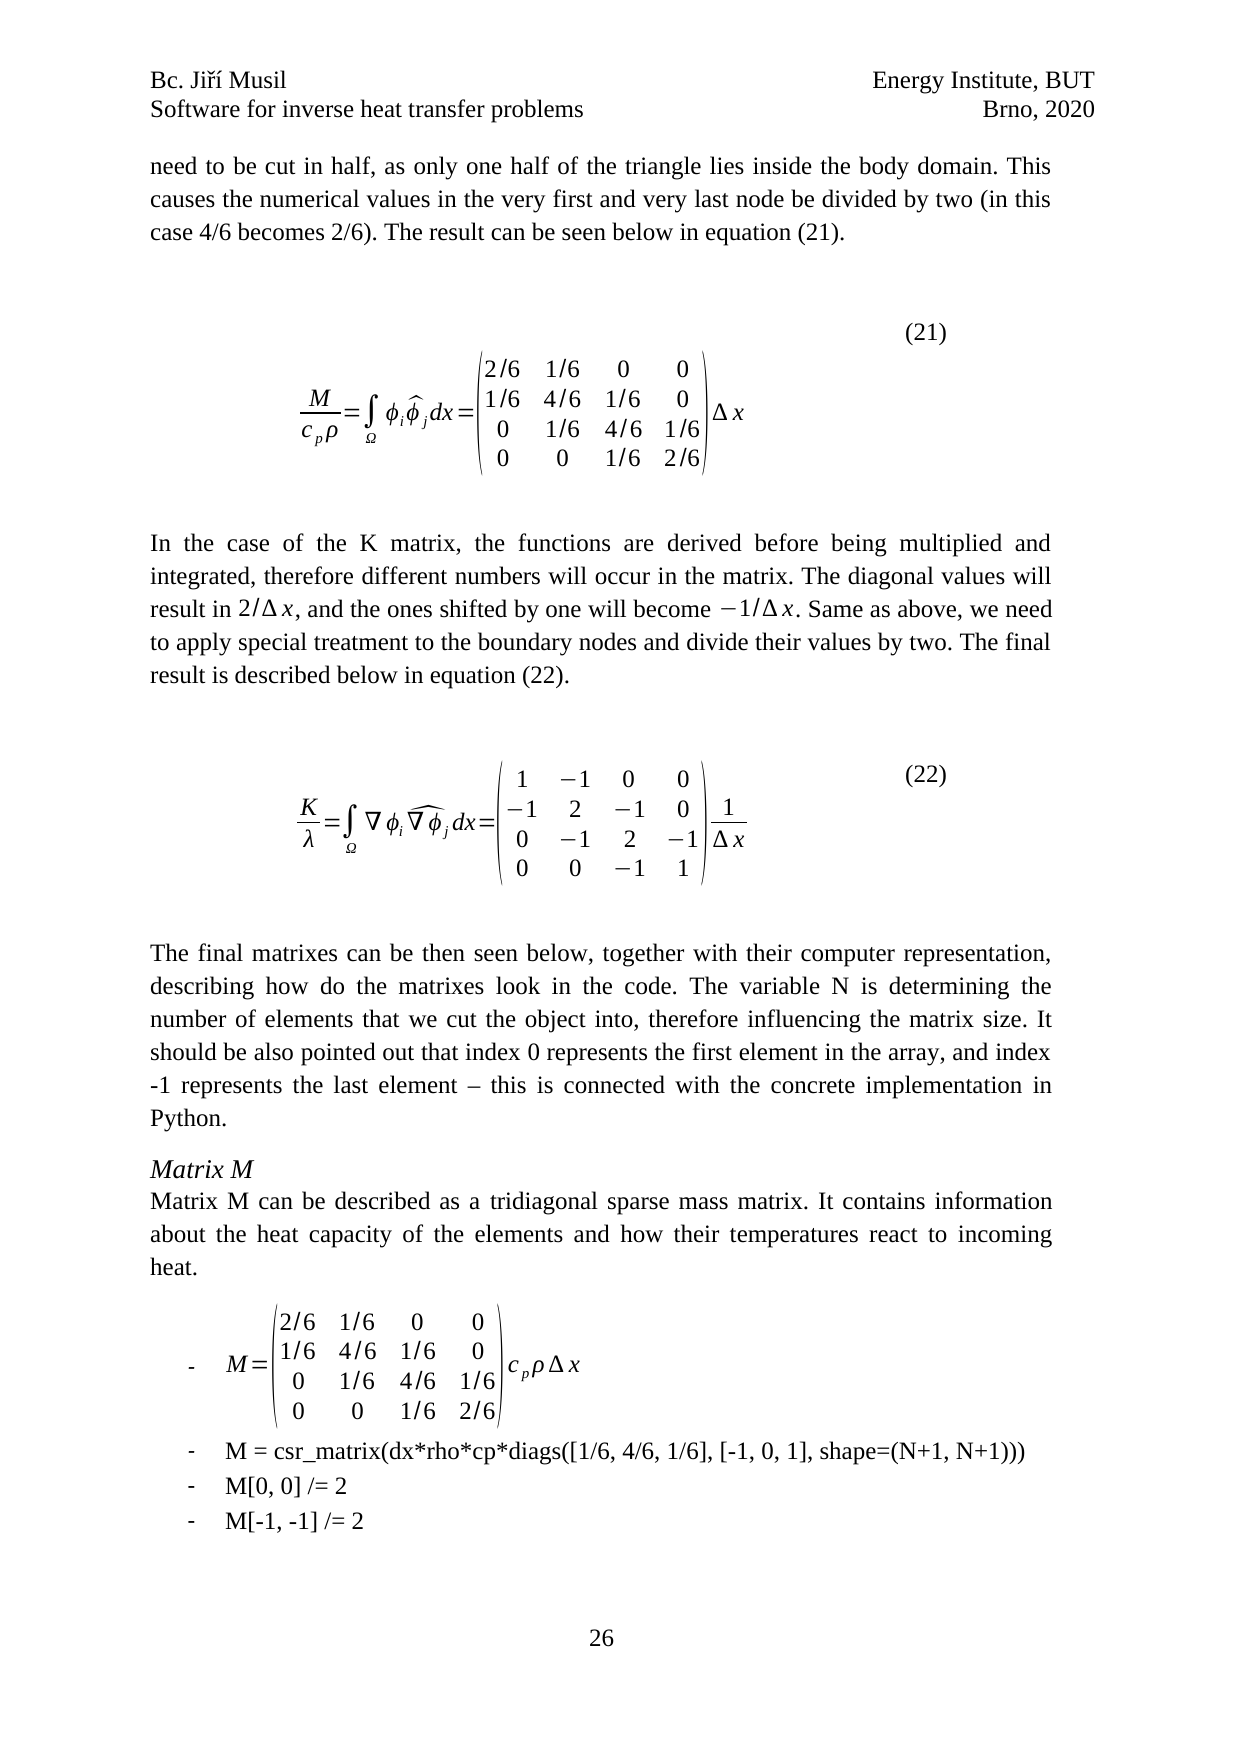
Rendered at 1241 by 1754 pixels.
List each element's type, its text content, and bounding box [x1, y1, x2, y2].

table_header (21) [894, 317, 1053, 528]
text In the case of the K matrix, the functions are derived before being multiplied and integrated, therefore different numbers will occur in the matrix. The diagonal values will result in , and the ones shifted by one will become . Same as above, we need to apply special treatment to the boundary nodes and divide their values by two. The final result is described below in equation (22). [150, 528, 1053, 689]
table_header [150, 760, 894, 938]
list M = csr_matrix(dx*rho*cp*diags([1/6, 4/6, 1/6], [-1, 0, 1], shape=(N+1, N+1))) [187, 1435, 1053, 1466]
text The final matrixes can be then seen below, together with their computer representation, describing how do the matrixes look in the code. The variable N is determining the number of elements that we cut the object into, therefore influencing the matrix size. It should be also pointed out that index 0 represents the first element in the array, and index -1 represents the last element – this is connected with the concrete implementation in Python. [150, 938, 1053, 1132]
text Matrix M can be described as a tridiagonal sparse mass matrix. It contains information about the heat capacity of the elements and how their temperatures react to incoming heat. [150, 1186, 1053, 1281]
list M[-1, -1] /= 2 [187, 1505, 1053, 1536]
table_header [150, 317, 894, 528]
list M[0, 0] /= 2 [187, 1470, 1053, 1501]
table_header (22) [894, 760, 1053, 938]
subtitle Matrix M [150, 1153, 1053, 1184]
